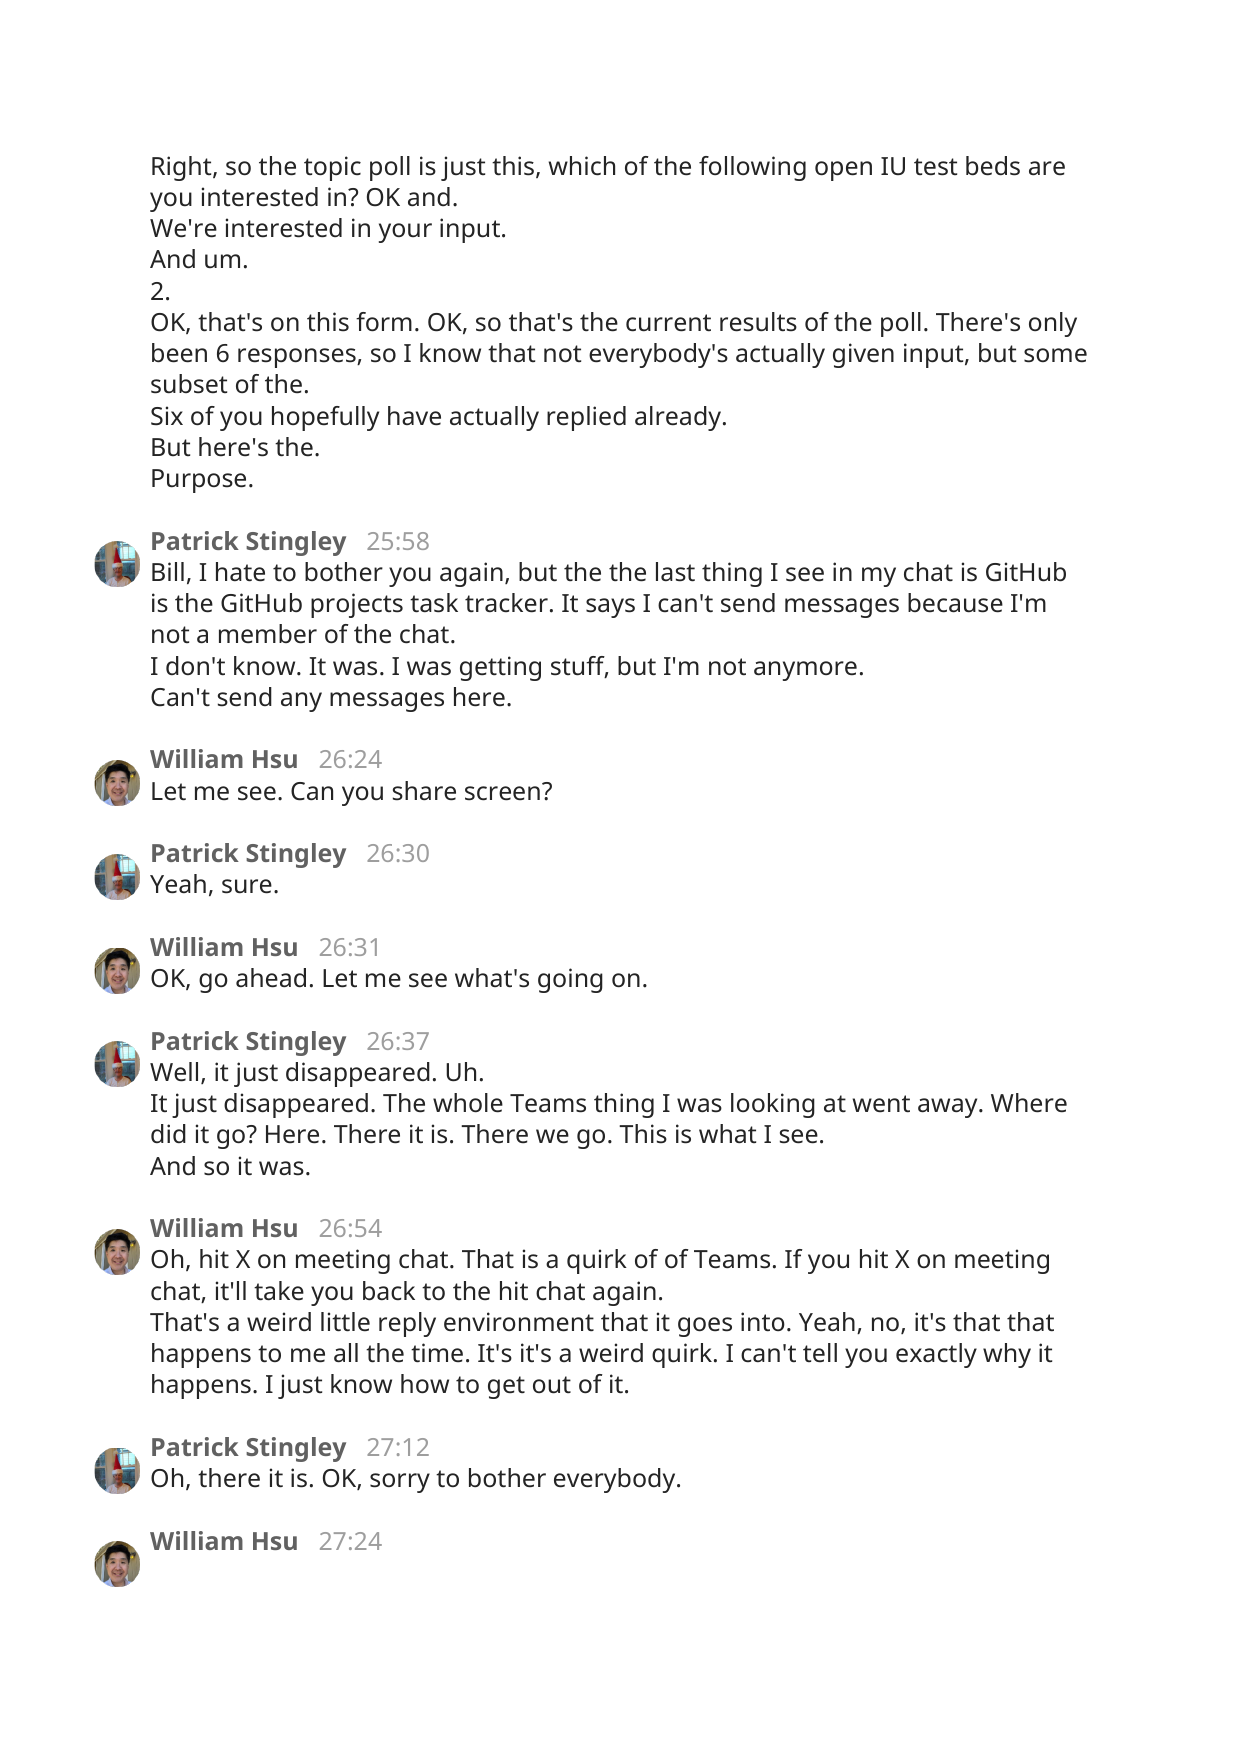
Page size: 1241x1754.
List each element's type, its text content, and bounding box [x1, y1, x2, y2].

picture [94, 1229, 140, 1275]
picture [94, 1541, 140, 1587]
picture [94, 760, 140, 806]
text Patrick Stingley 27:12 Oh, there it is. OK, sorry to bother everybody. [150, 1400, 1090, 1494]
picture [94, 541, 140, 587]
picture [94, 854, 140, 900]
text William Hsu 26:31 OK, go ahead. Let me see what's going on. [150, 900, 1090, 994]
text Patrick Stingley 26:30 Yeah, sure. [150, 806, 1090, 900]
text Patrick Stingley 25:58 Bill, I hate to bother you again, but the the last thing I see in my chat is GitHub is the GitHub projects task tracker. It says I can't send messages because I'm not a member of the chat. I don't know. It was. I was getting stuff, but I'm not anymore. Can't send any messages here. [150, 494, 1090, 712]
picture [94, 1448, 140, 1494]
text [150, 1494, 1090, 1556]
picture [94, 1041, 140, 1087]
text Patrick Stingley 26:37 Well, it just disappeared. Uh. It just disappeared. The whole Teams thing I was looking at went away. Where did it go? Here. There it is. There we go. This is what I see. And so it was. [150, 994, 1090, 1181]
picture [94, 948, 140, 994]
text William Hsu 26:54 Oh, hit X on meeting chat. That is a quirk of of Teams. If you hit X on meeting chat, it'll take you back to the hit chat again. That's a weird little reply environment that it goes into. Yeah, no, it's that that happens to me all the time. It's it's a weird quirk. I can't tell you exactly why it happens. I just know how to get out of it. [150, 1181, 1090, 1400]
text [150, 150, 1090, 494]
text William Hsu 26:24 Let me see. Can you share screen? [150, 712, 1090, 806]
